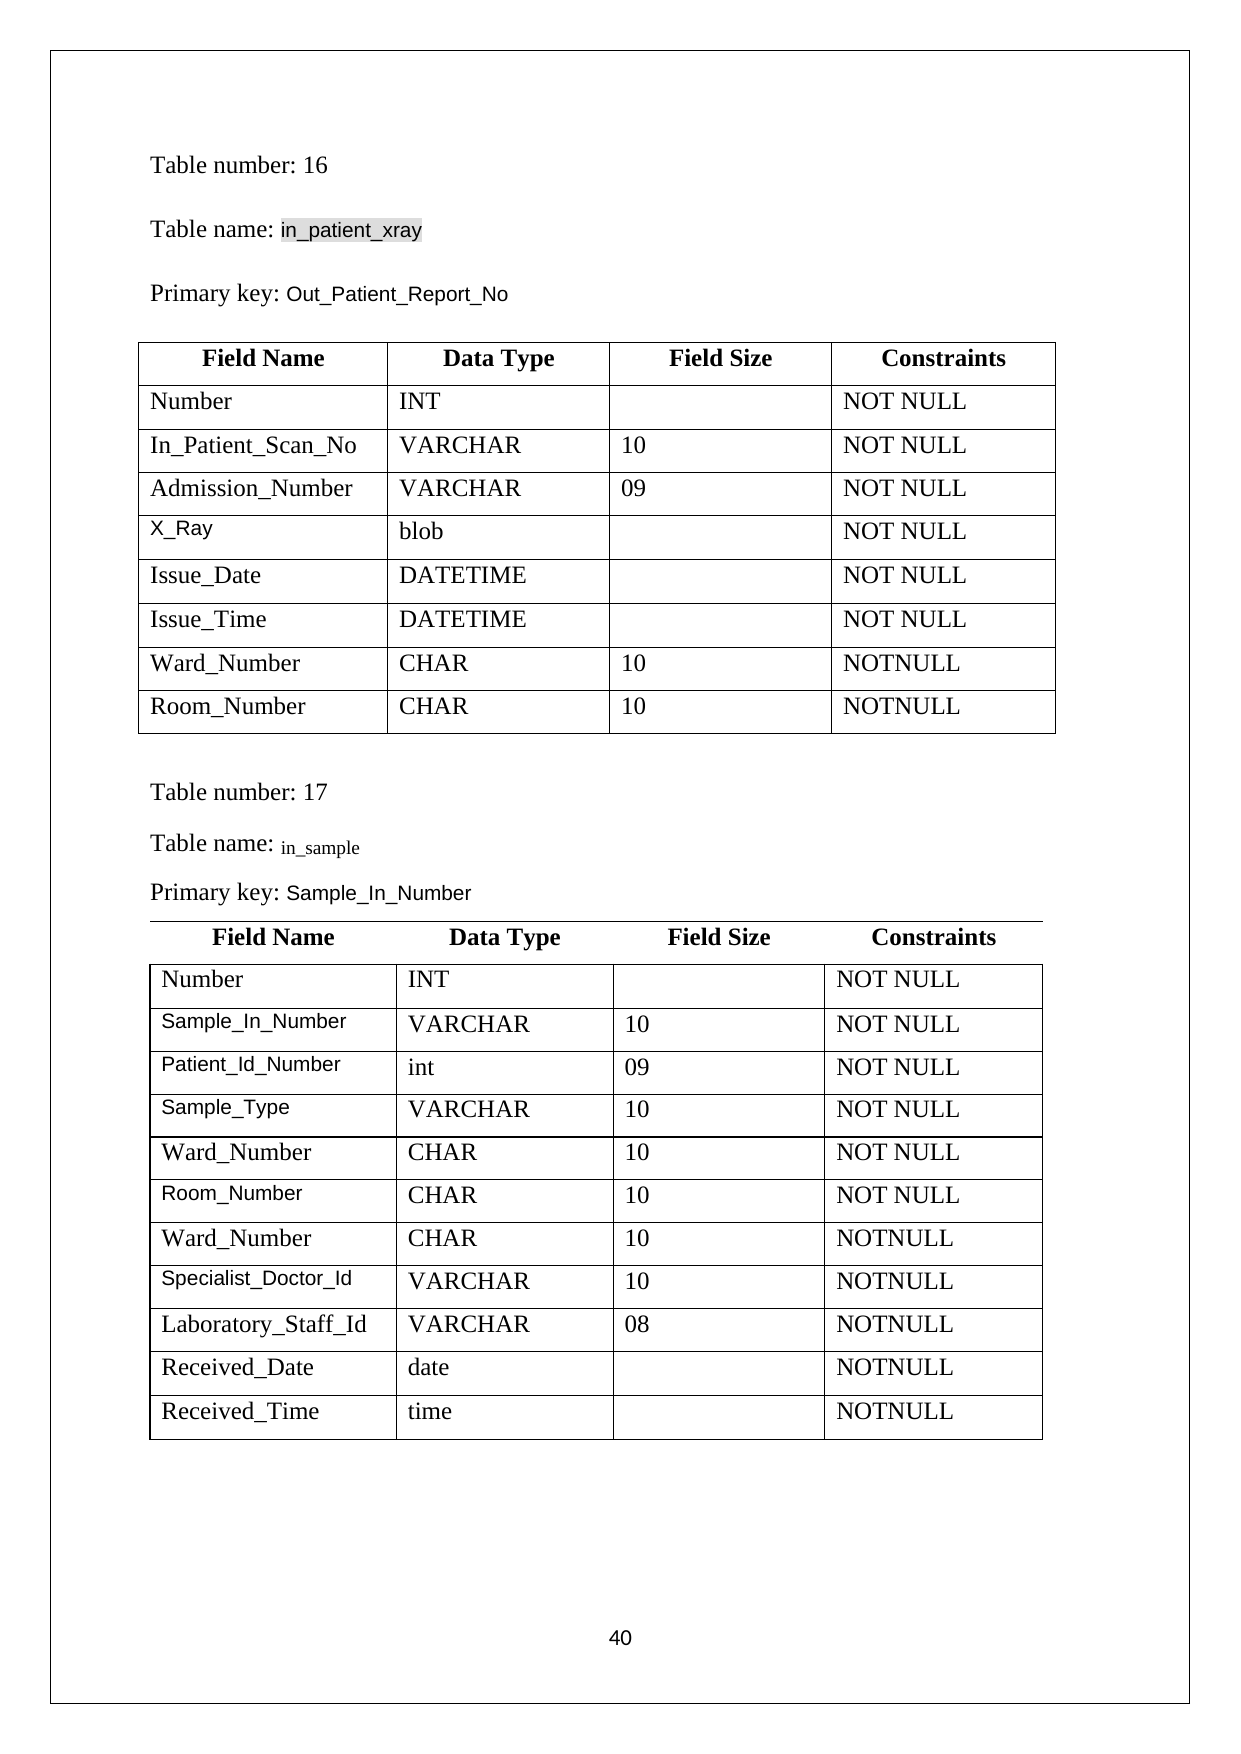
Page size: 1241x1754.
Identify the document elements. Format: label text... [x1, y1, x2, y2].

table_cell Issue_Date [139, 560, 387, 603]
table_header Field Size [610, 343, 831, 385]
table_cell 10 [610, 648, 831, 690]
table_header Field Name [139, 343, 387, 385]
table_cell CHAR [388, 691, 609, 733]
table_header Constraints [832, 343, 1055, 385]
table_cell 10 [610, 691, 831, 733]
table_cell Table number: 17 Table name: in_sample Primary key: Sample_In_Number [139, 734, 1055, 1526]
table_cell X_Ray [139, 516, 387, 559]
table_cell In_Patient_Scan_No [139, 430, 387, 472]
table_cell DATETIME [388, 604, 609, 647]
table_cell CHAR [388, 648, 609, 690]
table_header Data Type [388, 343, 609, 385]
table_cell NOT NULL [832, 516, 1055, 559]
table_cell NOTNULL [832, 691, 1055, 733]
table_cell VARCHAR [388, 473, 609, 515]
text Table name: in_patient_xray [150, 214, 1090, 243]
table_cell NOT NULL [832, 386, 1055, 429]
table_cell 10 [610, 430, 831, 472]
table_cell Issue_Time [139, 604, 387, 647]
table_cell [610, 386, 831, 429]
text Primary key: Out_Patient_Report_No [150, 278, 1090, 307]
table_cell blob [388, 516, 609, 559]
table_cell DATETIME [388, 560, 609, 603]
table_cell NOT NULL [832, 560, 1055, 603]
table_cell Ward_Number [139, 648, 387, 690]
table_cell Room_Number [139, 691, 387, 733]
text Table number: 16 [150, 150, 1090, 179]
table_cell NOT NULL [832, 473, 1055, 515]
table_cell [610, 560, 831, 603]
table_cell INT [388, 386, 609, 429]
table_cell NOTNULL [832, 648, 1055, 690]
table_cell NOT NULL [832, 604, 1055, 647]
table_cell Admission_Number [139, 473, 387, 515]
table_cell VARCHAR [388, 430, 609, 472]
table_cell [610, 516, 831, 559]
table_cell [610, 604, 831, 647]
table_cell Number [139, 386, 387, 429]
table_cell NOT NULL [832, 430, 1055, 472]
table_cell 09 [610, 473, 831, 515]
